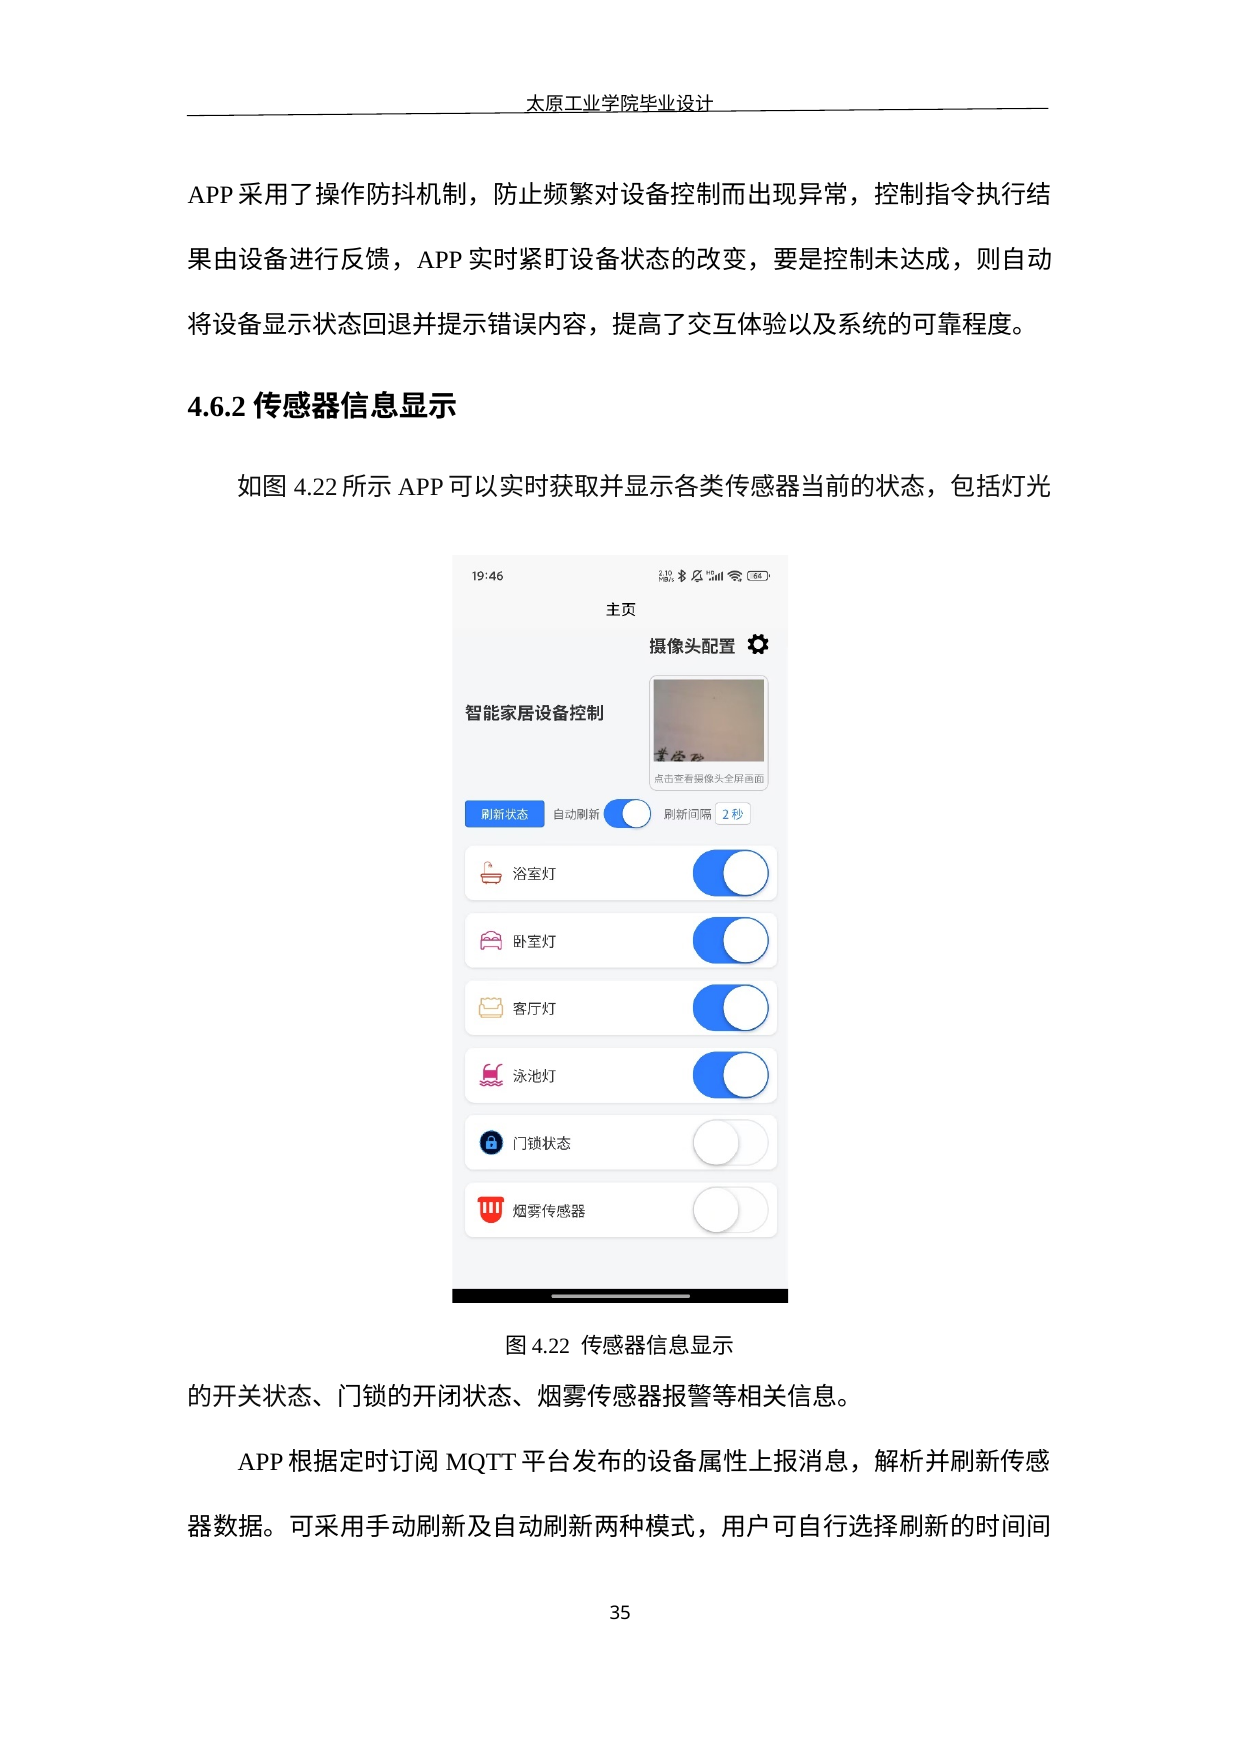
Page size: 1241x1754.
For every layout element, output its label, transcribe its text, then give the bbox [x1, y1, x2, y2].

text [187, 1427, 1053, 1557]
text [187, 160, 1053, 355]
subtitle 传感器信息显示 [187, 371, 1053, 436]
picture [452, 555, 789, 1303]
